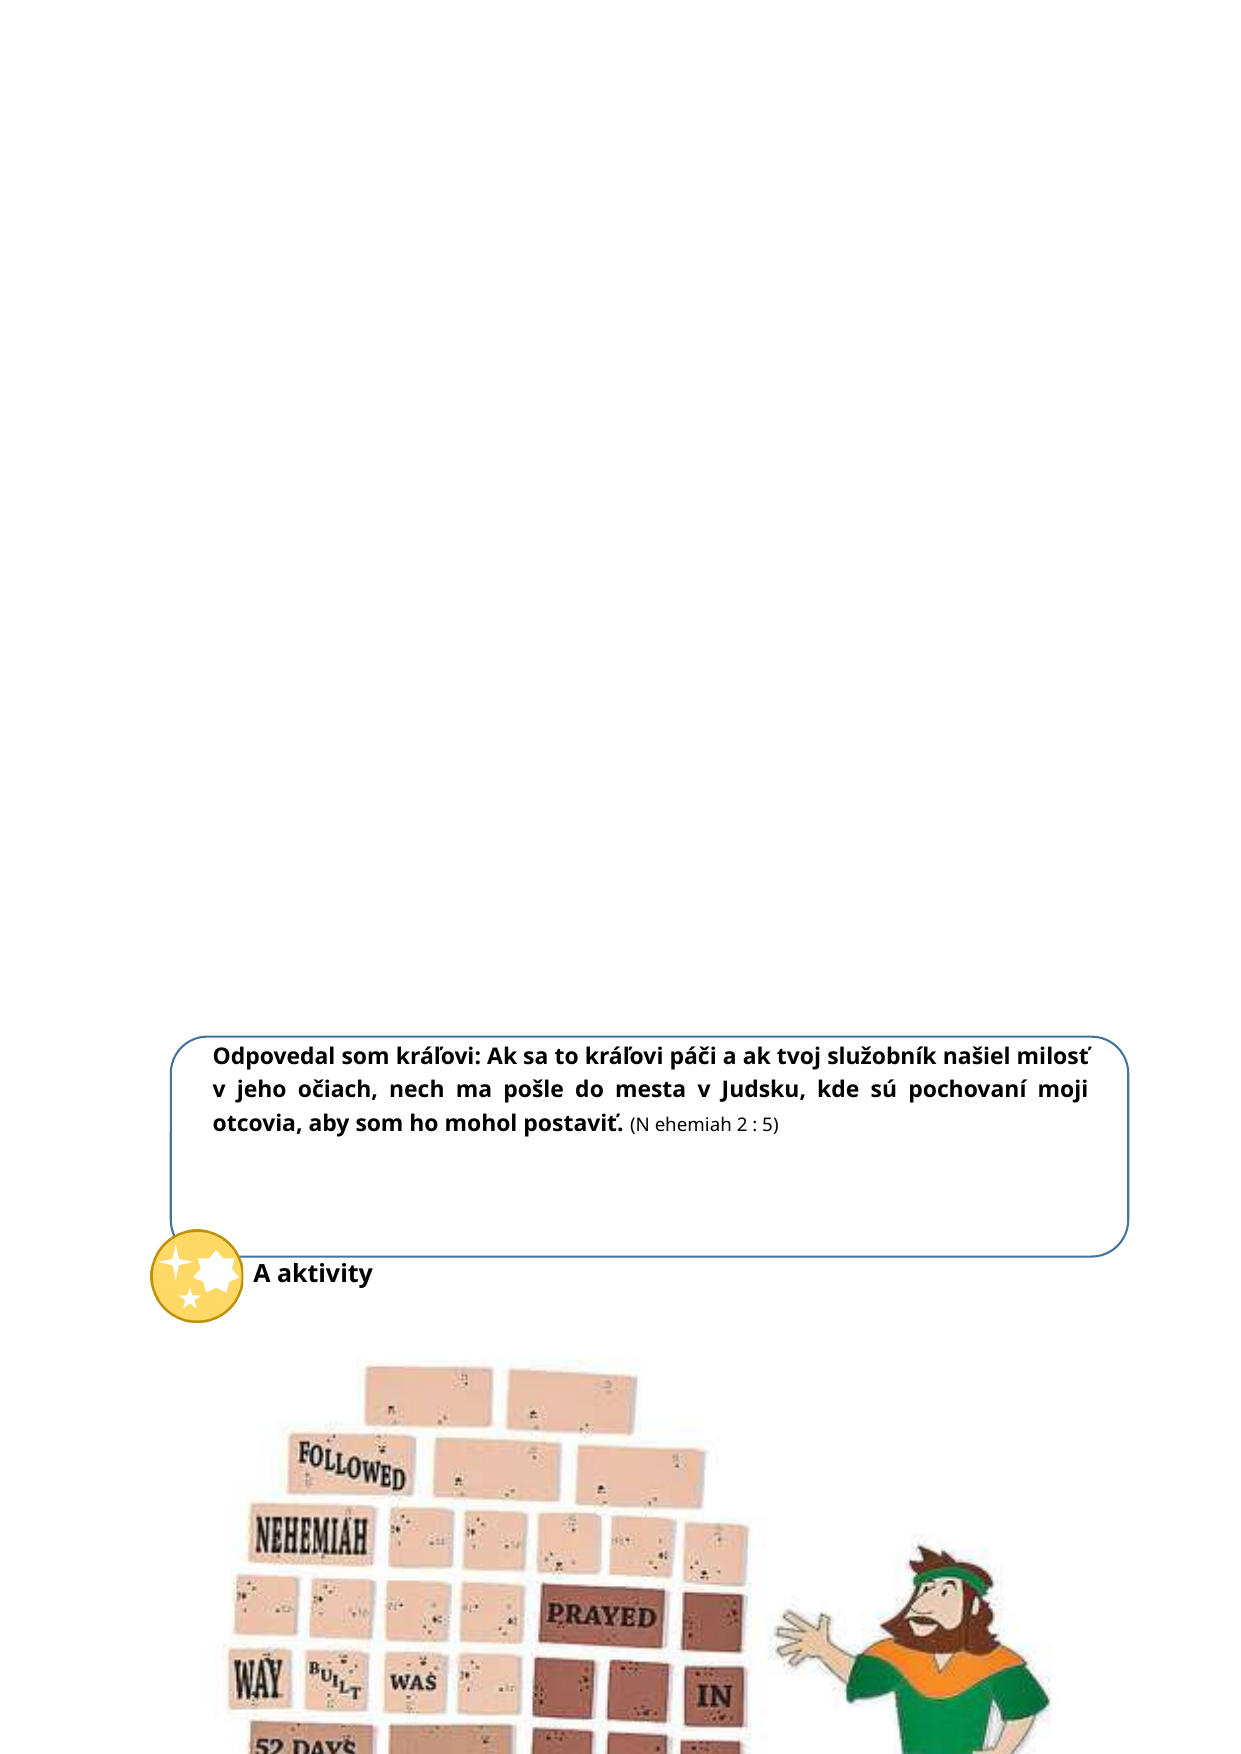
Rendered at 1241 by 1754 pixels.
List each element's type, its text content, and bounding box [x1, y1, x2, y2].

picture [155, 1347, 1091, 1754]
picture [150, 1229, 244, 1323]
text A aktivity [244, 1258, 1090, 1289]
text Odpovedal som kráľovi: Ak sa to kráľovi páči a ak tvoj služobník našiel milosť v jeho očiach, nech ma pošle do mesta v Judsku, kde sú pochovaní moji otcovia, aby som ho mohol postaviť. (N ehemiah 2 : 5) [212, 1040, 1090, 1138]
